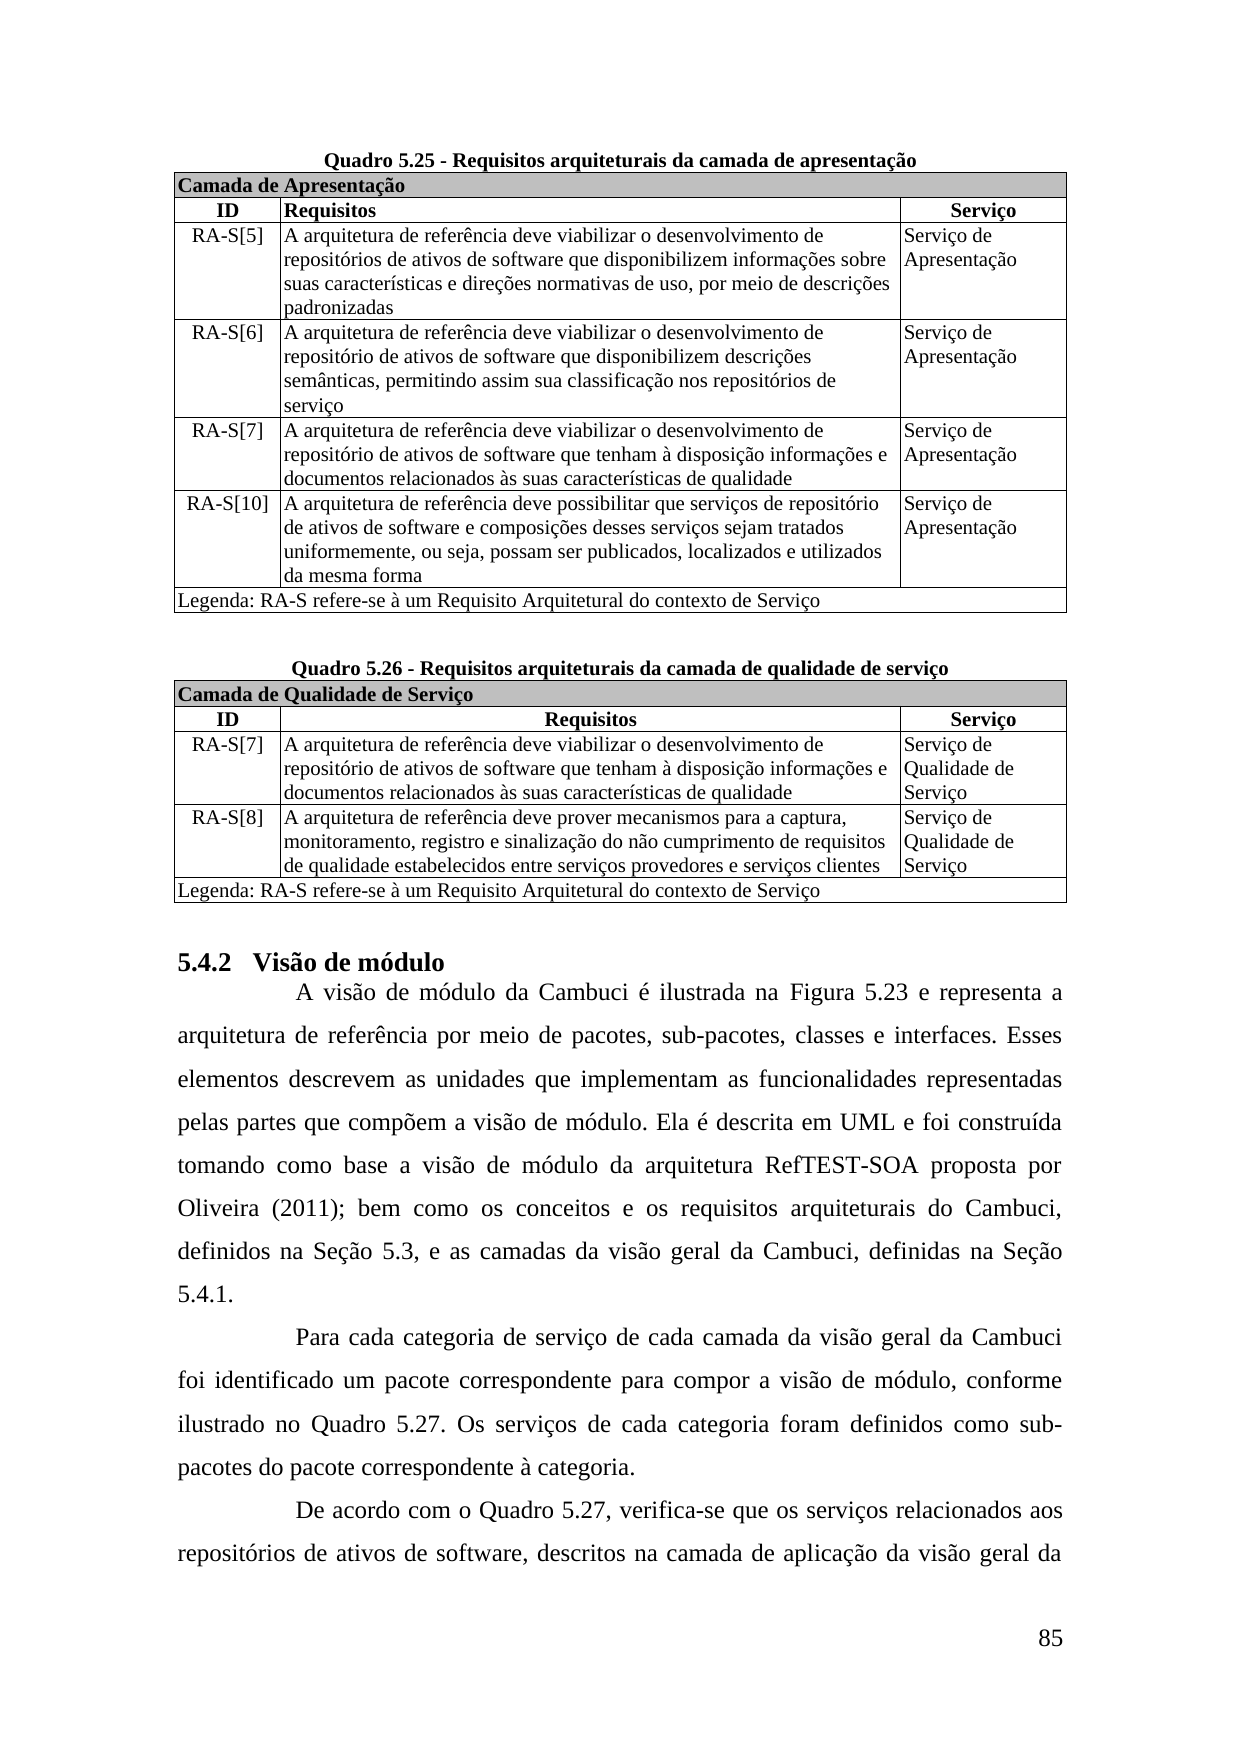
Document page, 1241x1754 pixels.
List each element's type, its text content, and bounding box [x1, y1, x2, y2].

table_cell A arquitetura de referência deve viabilizar o desenvolvimento de repositório de ativos de software que tenham à disposição informações e documentos relacionados às suas características de qualidade [281, 732, 900, 804]
table_cell Serviço de Apresentação [901, 223, 1066, 319]
table_cell Serviço [901, 198, 1066, 222]
table_cell Serviço de Apresentação [901, 491, 1066, 587]
table_cell RA-S[7] [175, 418, 280, 490]
table_cell Legenda: RA-S refere-se à um Requisito Arquitetural do contexto de Serviço [175, 878, 1066, 902]
table_cell A arquitetura de referência deve prover mecanismos para a captura, monitoramento, registro e sinalização do não cumprimento de requisitos de qualidade estabelecidos entre serviços provedores e serviços clientes [281, 805, 900, 877]
table_cell Serviço [901, 707, 1066, 731]
table_cell Serviço de Qualidade de Serviço [901, 732, 1066, 804]
table_header Camada de Qualidade de Serviço [175, 681, 1066, 706]
table_cell RA-S[6] [175, 320, 280, 417]
table_cell RA-S[10] [175, 491, 280, 587]
table_cell Serviço de Qualidade de Serviço [901, 805, 1066, 877]
table_cell A arquitetura de referência deve viabilizar o desenvolvimento de repositório de ativos de software que tenham à disposição informações e documentos relacionados às suas características de qualidade [281, 418, 900, 490]
table_cell A arquitetura de referência deve viabilizar o desenvolvimento de repositório de ativos de software que disponibilizem descrições semânticas, permitindo assim sua classificação nos repositórios de serviço [281, 320, 900, 417]
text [177, 1495, 1063, 1567]
table_cell RA-S[8] [175, 805, 280, 877]
table_cell Requisitos [281, 198, 900, 222]
table_cell Requisitos [281, 707, 900, 731]
table_cell ID [175, 707, 280, 731]
table_cell ID [175, 198, 280, 222]
table_cell RA-S[7] [175, 732, 280, 804]
table_cell Serviço de Apresentação [901, 320, 1066, 417]
subtitle Visão de módulo [177, 946, 1063, 977]
table_cell A arquitetura de referência deve viabilizar o desenvolvimento de repositórios de ativos de software que disponibilizem informações sobre suas características e direções normativas de uso, por meio de descrições padronizadas [281, 223, 900, 319]
table_header Camada de Apresentação [175, 173, 1066, 197]
table_cell RA-S[5] [175, 223, 280, 319]
table_cell Serviço de Apresentação [901, 418, 1066, 490]
table_cell Legenda: RA-S refere-se à um Requisito Arquitetural do contexto de Serviço [175, 588, 1066, 612]
